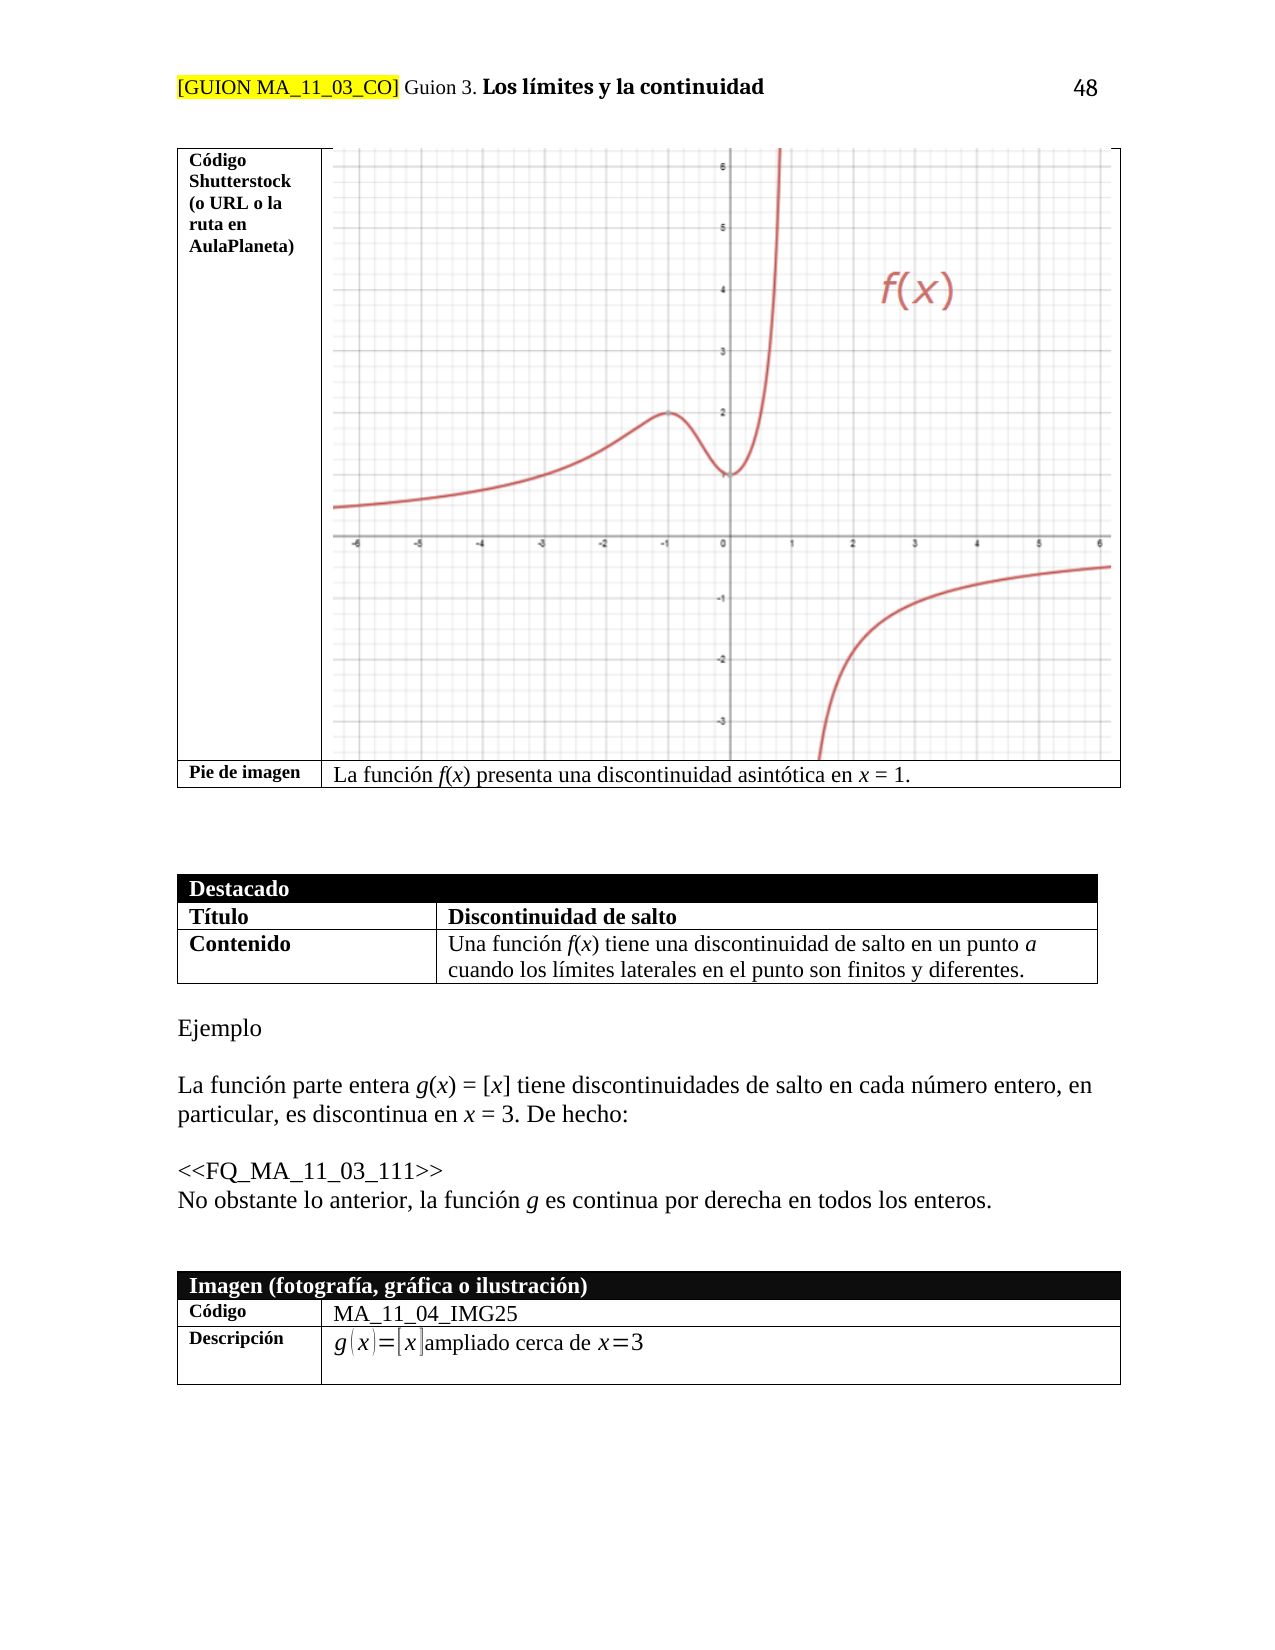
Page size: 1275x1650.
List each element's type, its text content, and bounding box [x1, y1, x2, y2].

table_cell MA_11_04_IMG25 [322, 1300, 1120, 1326]
table_cell La función f(x) presenta una discontinuidad asintótica en x = 1. [322, 761, 1120, 787]
table_cell [322, 149, 333, 759]
text <<FQ_MA_11_03_111>> [177, 1156, 1098, 1185]
table_header Destacado [178, 875, 1097, 902]
table_cell Descripción [178, 1327, 321, 1384]
table_cell Discontinuidad de salto [437, 903, 1097, 929]
table_cell Contenido [178, 930, 436, 983]
table_cell Pie de imagen [178, 761, 321, 787]
table_cell Código Shutterstock (o URL o la ruta en AulaPlaneta) [178, 149, 321, 759]
text La función parte entera g(x) = [x] tiene discontinuidades de salto en cada número entero, en particular, es discontinua en x = 3. De hecho: [177, 1070, 1098, 1128]
table_cell Una función f(x) tiene una discontinuidad de salto en un punto a cuando los límites laterales en el punto son finitos y diferentes. [437, 930, 1097, 983]
table_cell [1112, 149, 1120, 759]
table_cell ampliado cerca de [322, 1327, 1120, 1384]
table_cell Código [178, 1300, 321, 1326]
table_cell Título [178, 903, 436, 929]
text No obstante lo anterior, la función g es continua por derecha en todos los enteros. [177, 1185, 1098, 1214]
picture [333, 148, 1112, 760]
table_header Imagen (fotografía, gráfica o ilustración) [178, 1273, 1120, 1299]
text Ejemplo [177, 1013, 1098, 1041]
